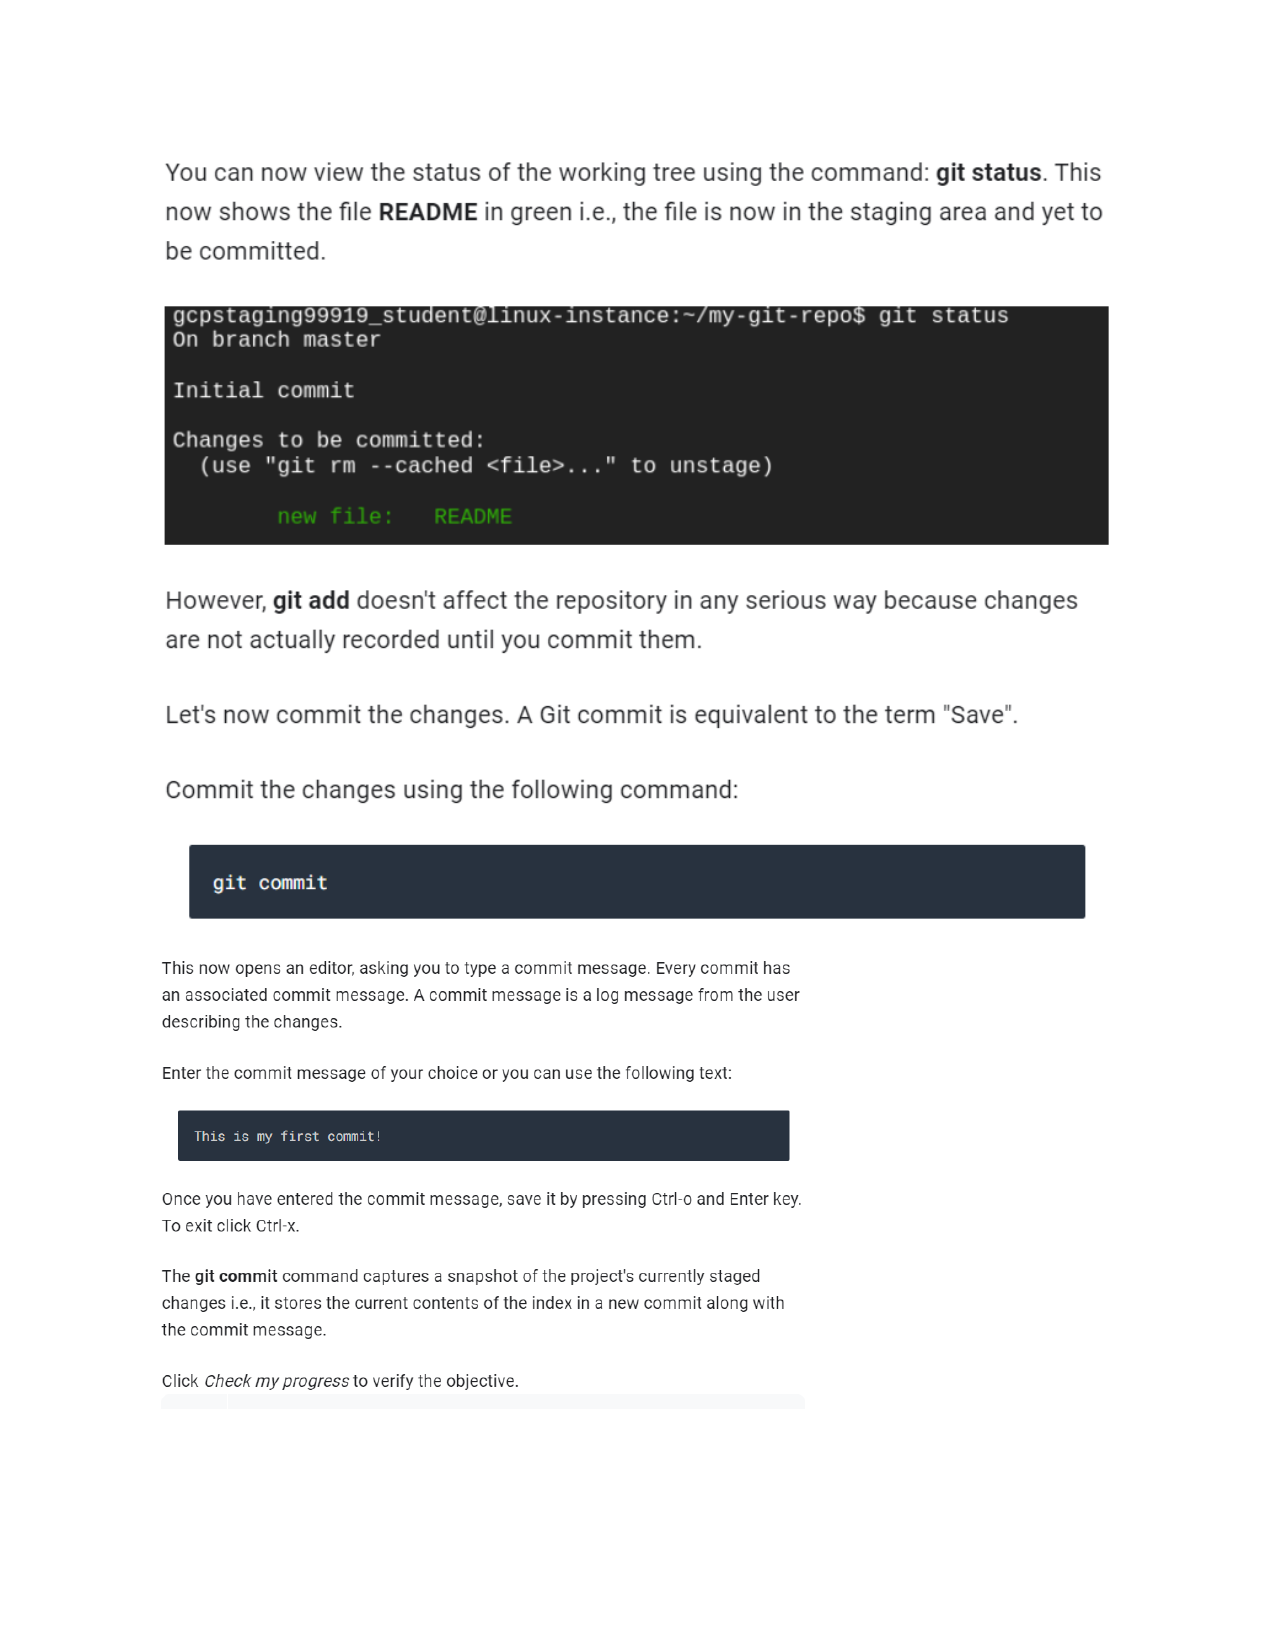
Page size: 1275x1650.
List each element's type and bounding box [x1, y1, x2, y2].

picture [150, 150, 1125, 936]
picture [150, 954, 815, 1409]
